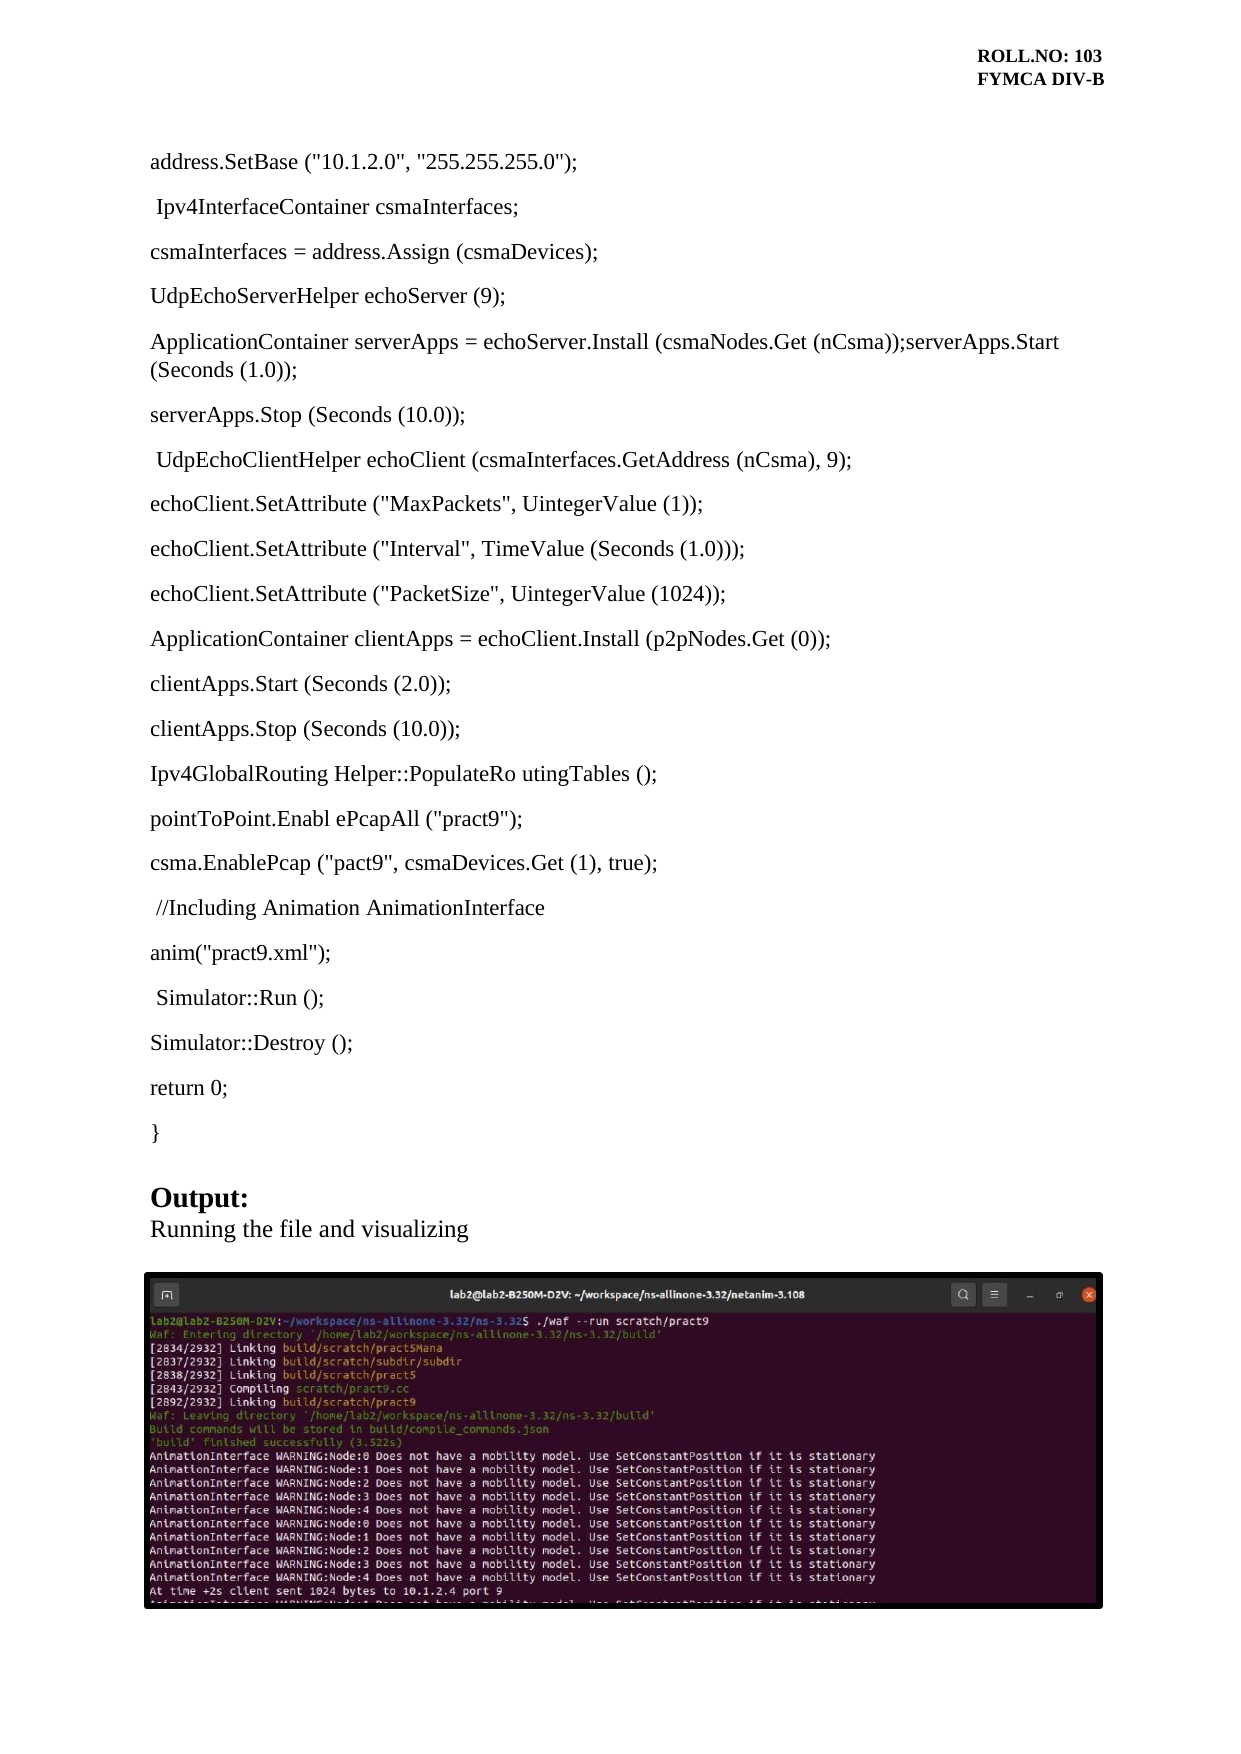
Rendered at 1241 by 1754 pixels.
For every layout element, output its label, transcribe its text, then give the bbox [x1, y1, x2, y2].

text address.SetBase ("10.1.2.0", "255.255.255.0"); [150, 148, 1207, 174]
text Running the file and visualizing [150, 1214, 1207, 1243]
text Simulator::Run (); Simulator::Destroy (); return 0; [150, 984, 353, 1100]
text UdpEchoClientHelper echoClient (csmaInterfaces.GetAddress (nCsma), 9); echoClient.SetAttribute ("MaxPackets", UintegerValue (1)); echoClient.SetAttribute ("Interval", TimeValue (Seconds (1.0))); echoClient.SetAttribute ("PacketSize", UintegerValue (1024)); ApplicationContainer clientApps = echoClient.Install (p2pNodes.Get (0)); clientApps.Start (Seconds (2.0)); [150, 446, 865, 696]
text ApplicationContainer serverApps = echoServer.Install (csmaNodes.Get (nCsma));serverApps.Start (Seconds (1.0)); [150, 328, 1137, 382]
picture [150, 1278, 1096, 1603]
text Output: [150, 1180, 1207, 1214]
text Ipv4GlobalRouting Helper::PopulateRo utingTables (); pointToPoint.Enabl ePcapAll ("pract9"); csma.EnablePcap ("pact9", csmaDevices.Get (1), true); [150, 760, 679, 876]
text Ipv4InterfaceContainer csmaInterfaces; csmaInterfaces = address.Assign (csmaDevices); UdpEchoServerHelper echoServer (9); [150, 193, 601, 309]
text } [150, 1119, 1207, 1145]
text serverApps.Stop (Seconds (10.0)); [150, 401, 1207, 427]
text //Including Animation AnimationInterface anim("pract9.xml"); [150, 894, 548, 966]
text clientApps.Stop (Seconds (10.0)); [150, 715, 1207, 741]
